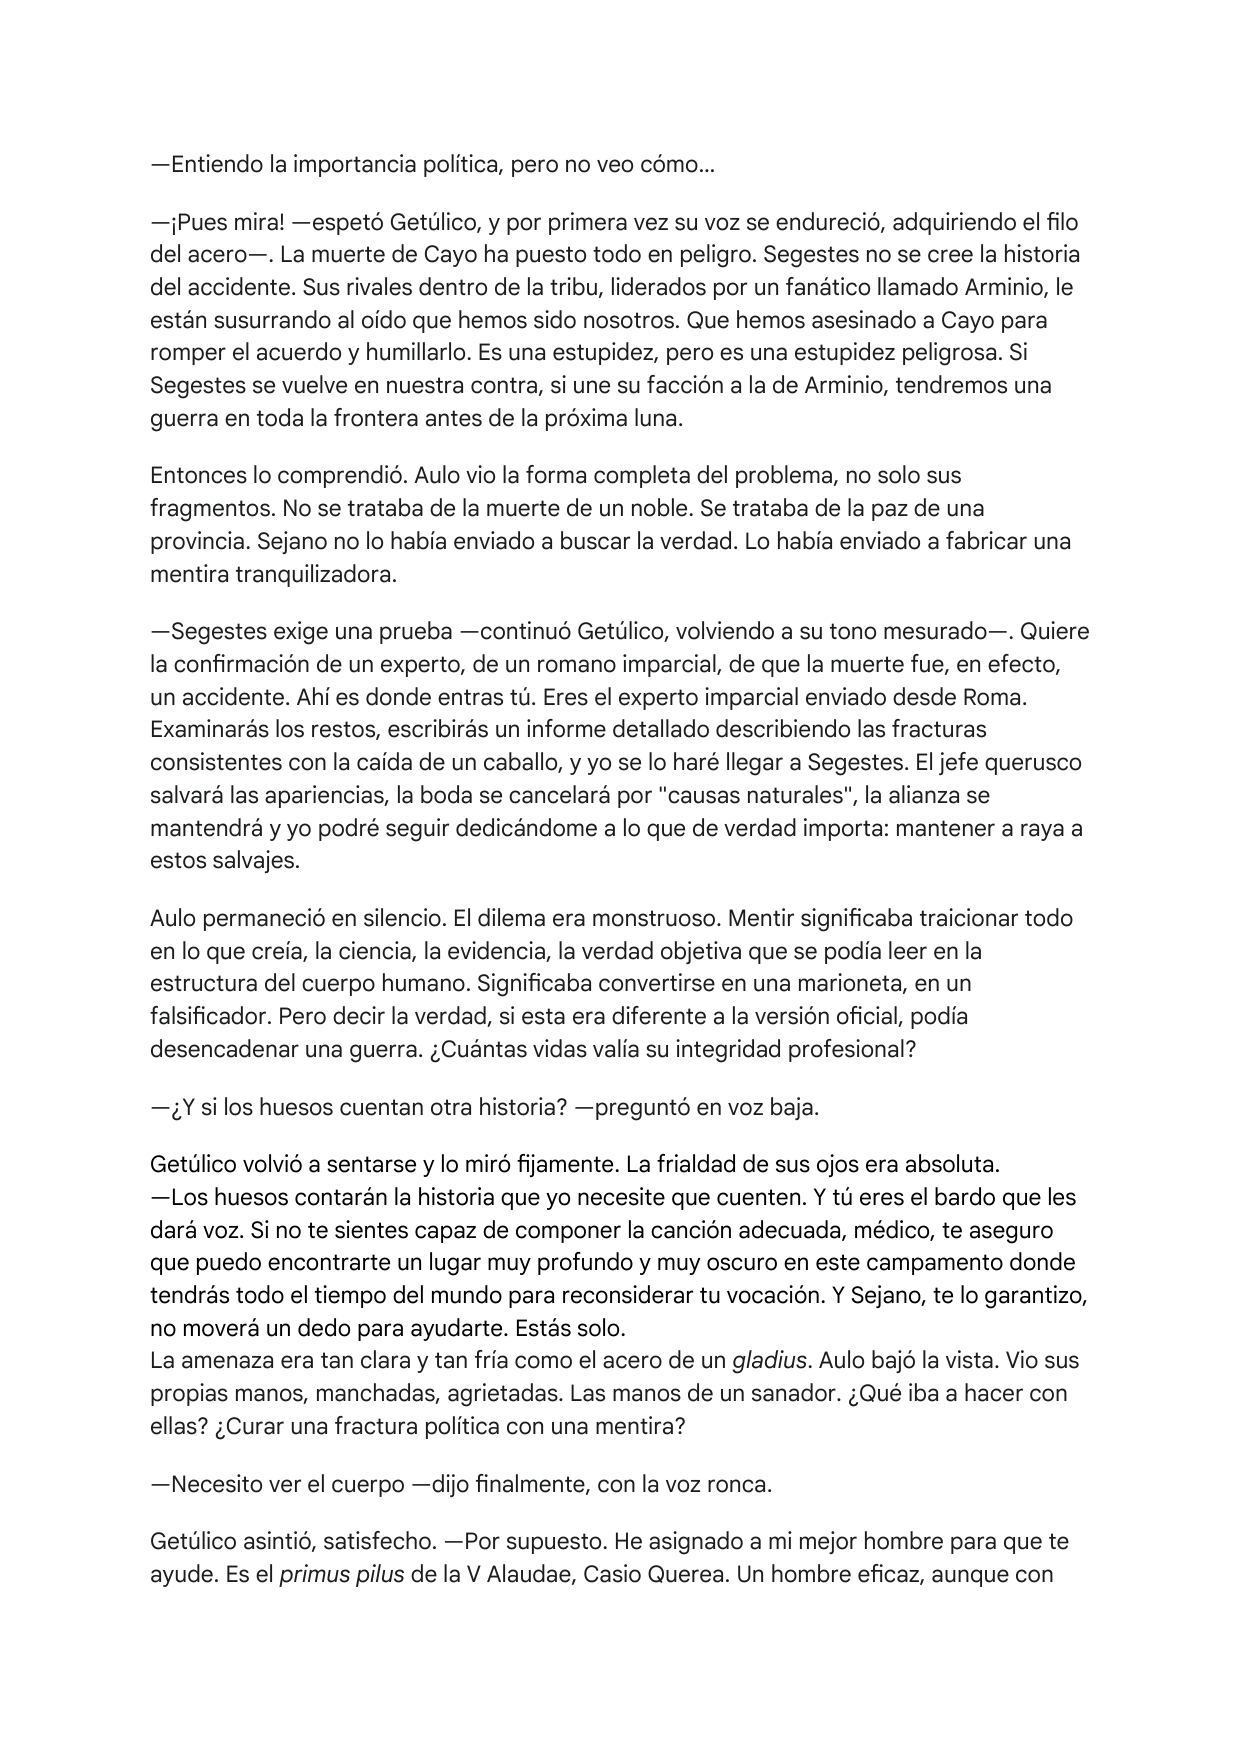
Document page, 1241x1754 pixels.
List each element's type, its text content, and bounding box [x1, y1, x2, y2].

text —Los huesos contarán la historia que yo necesite que cuenten. Y tú eres el bardo que les dará voz. Si no te sientes capaz de componer la canción adecuada, médico, te aseguro que puedo encontrarte un lugar muy profundo y muy oscuro en este campamento donde tendrás todo el tiempo del mundo para reconsiderar tu vocación. Y Sejano, te lo garantizo, no moverá un dedo para ayudarte. Estás solo. [150, 1183, 1090, 1343]
text —Necesito ver el cuerpo —dijo finalmente, con la voz ronca. [150, 1470, 1090, 1498]
text —Entiendo la importancia política, pero no veo cómo… [150, 150, 1090, 179]
text Entonces lo comprendió. Aulo vio la forma completa del problema, no solo sus fragmentos. No se trataba de la muerte de un noble. Se trataba de la paz de una provincia. Sejano no lo había enviado a buscar la verdad. Lo había enviado a fabricar una mentira tranquilizadora. [150, 462, 1090, 588]
text —¡Pues mira! —espetó Getúlico, y por primera vez su voz se endureció, adquiriendo el filo del acero—. La muerte de Cayo ha puesto todo en peligro. Segestes no se cree la historia del accidente. Sus rivales dentro de la tribu, liderados por un fanático llamado Arminio, le están susurrando al oído que hemos sido nosotros. Que hemos asesinado a Cayo para romper el acuerdo y humillarlo. Es una estupidez, pero es una estupidez peligrosa. Si Segestes se vuelve en nuestra contra, si une su facción a la de Arminio, tendremos una guerra en toda la frontera antes de la próxima luna. [150, 208, 1090, 433]
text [150, 1527, 1090, 1589]
text Aulo permaneció en silencio. El dilema era monstruoso. Mentir significaba traicionar todo en lo que creía, la ciencia, la evidencia, la verdad objetiva que se podía leer en la estructura del cuerpo humano. Significaba convertirse en una marioneta, en un falsificador. Pero decir la verdad, si esta era diferente a la versión oficial, podía desencadenar una guerra. ¿Cuántas vidas valía su integridad profesional? [150, 904, 1090, 1064]
text —¿Y si los huesos cuentan otra historia? —preguntó en voz baja. [150, 1093, 1090, 1121]
text Getúlico volvió a sentarse y lo miró fijamente. La frialdad de sus ojos era absoluta. [150, 1150, 1090, 1179]
text —Segestes exige una prueba —continuó Getúlico, volviendo a su tono mesurado—. Quiere la confirmación de un experto, de un romano imparcial, de que la muerte fue, en efecto, un accidente. Ahí es donde entras tú. Eres el experto imparcial enviado desde Roma. Examinarás los restos, escribirás un informe detallado describiendo las fracturas consistentes con la caída de un caballo, y yo se lo haré llegar a Segestes. El jefe querusco salvará las apariencias, la boda se cancelará por "causas naturales", la alianza se mantendrá y yo podré seguir dedicándome a lo que de verdad importa: mantener a raya a estos salvajes. [150, 617, 1090, 875]
text La amenaza era tan clara y tan fría como el acero de un gladius. Aulo bajó la vista. Vio sus propias manos, manchadas, agrietadas. Las manos de un sanador. ¿Qué iba a hacer con ellas? ¿Curar una fractura política con una mentira? [150, 1347, 1090, 1441]
